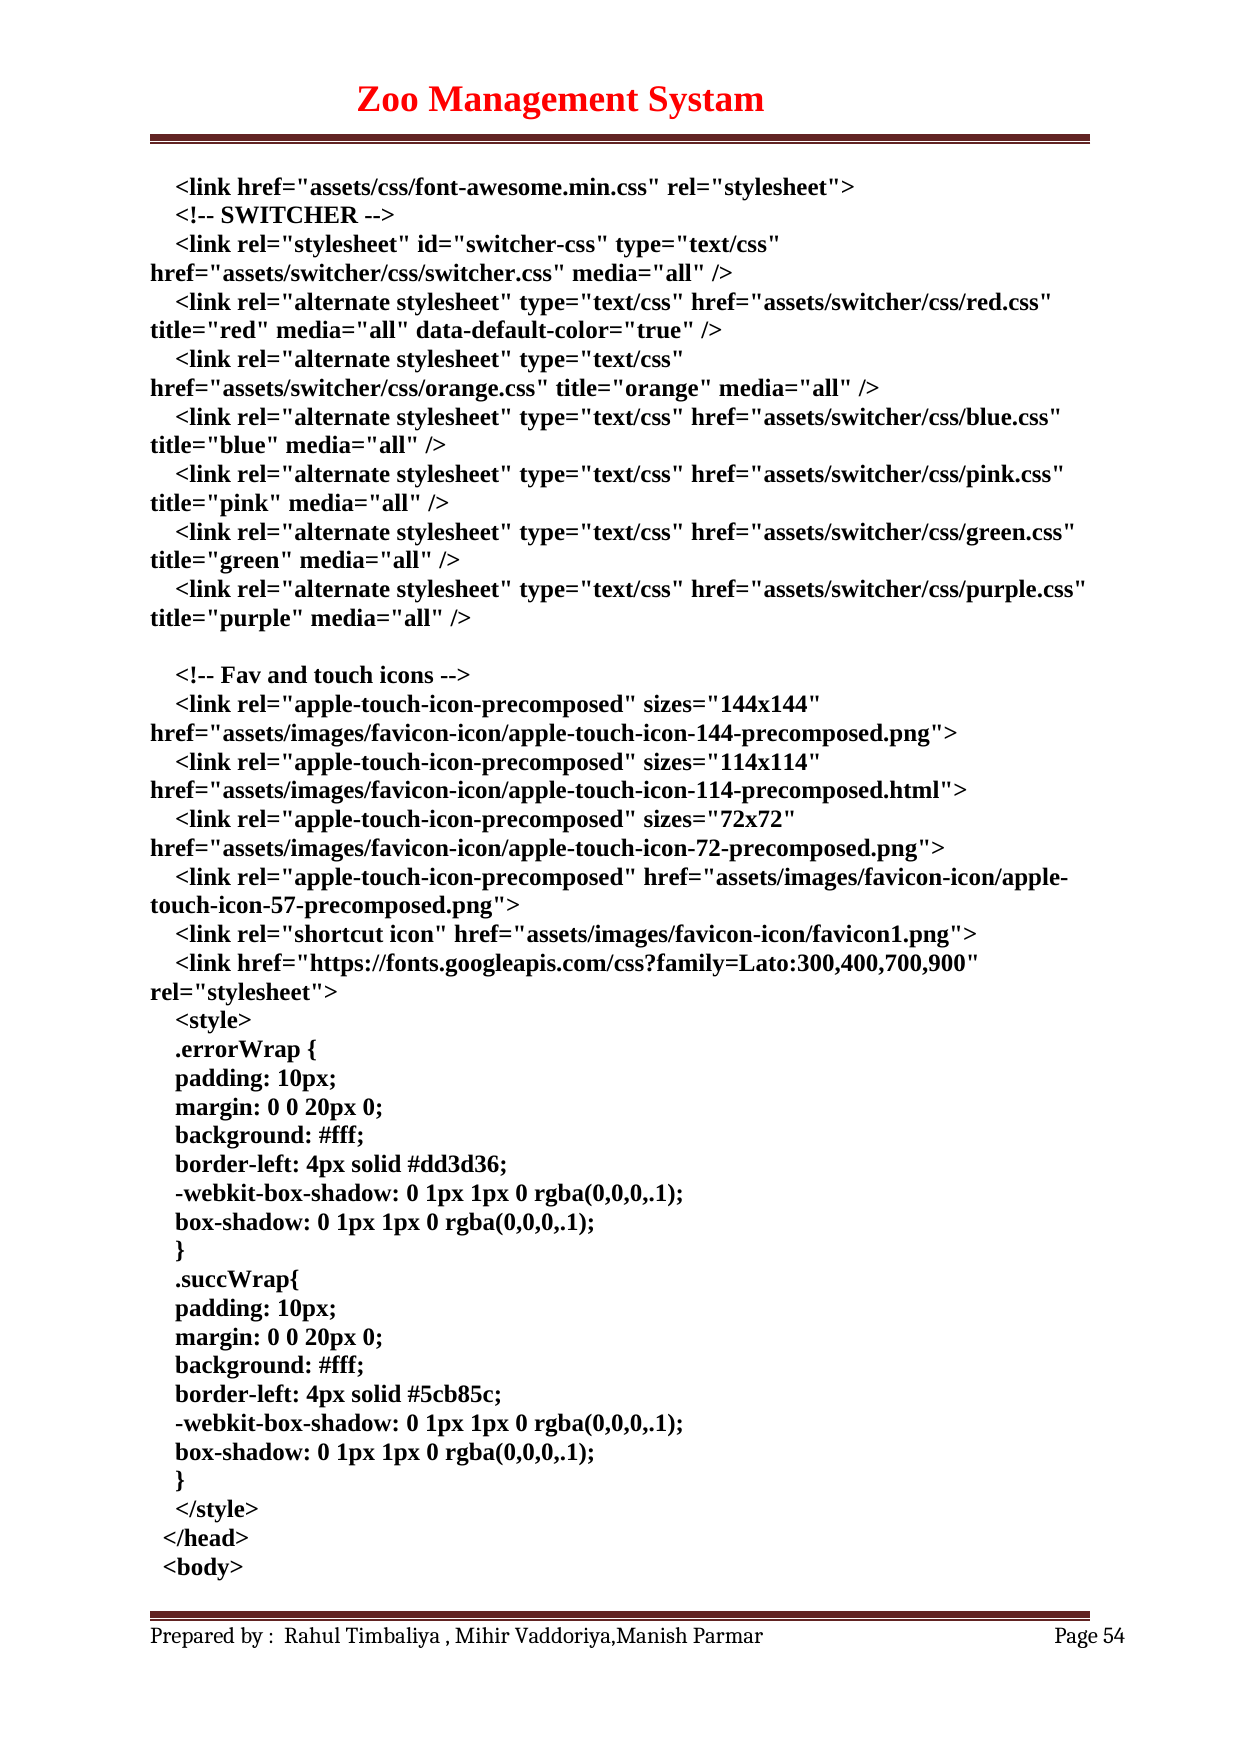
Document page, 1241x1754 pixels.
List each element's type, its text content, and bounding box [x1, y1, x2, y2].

text </style> [150, 1494, 1090, 1523]
text <link rel="alternate stylesheet" type="text/css" href="assets/switcher/css/green.css" title="green" media="all" /> [150, 517, 1090, 574]
text -webkit-box-shadow: 0 1px 1px 0 rgba(0,0,0,.1); [150, 1178, 1090, 1207]
text border-left: 4px solid #dd3d36; [150, 1149, 1090, 1178]
text <link rel="alternate stylesheet" type="text/css" href="assets/switcher/css/blue.css" title="blue" media="all" /> [150, 402, 1090, 459]
text -webkit-box-shadow: 0 1px 1px 0 rgba(0,0,0,.1); [150, 1408, 1090, 1437]
text </head> [150, 1523, 1090, 1552]
text background: #fff; [150, 1351, 1090, 1379]
text } [150, 1236, 1090, 1264]
text <link rel="alternate stylesheet" type="text/css" href="assets/switcher/css/purple.css" title="purple" media="all" /> [150, 574, 1090, 632]
text box-shadow: 0 1px 1px 0 rgba(0,0,0,.1); [150, 1437, 1090, 1466]
text <style> [150, 1006, 1090, 1034]
text padding: 10px; [150, 1293, 1090, 1322]
text <!-- SWITCHER --> [150, 201, 1090, 229]
text <link rel="alternate stylesheet" type="text/css" href="assets/switcher/css/orange.css" title="orange" media="all" /> [150, 344, 1090, 402]
text <link rel="stylesheet" id="switcher-css" type="text/css" href="assets/switcher/css/switcher.css" media="all" /> [150, 229, 1090, 287]
text margin: 0 0 20px 0; [150, 1322, 1090, 1351]
text <link rel="apple-touch-icon-precomposed" sizes="144x144" href="assets/images/favicon-icon/apple-touch-icon-144-precomposed.png"> [150, 689, 1090, 747]
text <link href="assets/css/font-awesome.min.css" rel="stylesheet"> [150, 172, 1090, 201]
text margin: 0 0 20px 0; [150, 1092, 1090, 1121]
text border-left: 4px solid #5cb85c; [150, 1379, 1090, 1408]
text } [150, 1466, 1090, 1494]
text <link rel="alternate stylesheet" type="text/css" href="assets/switcher/css/pink.css" title="pink" media="all" /> [150, 459, 1090, 517]
text <link rel="alternate stylesheet" type="text/css" href="assets/switcher/css/red.css" title="red" media="all" data-default-color="true" /> [150, 287, 1090, 344]
text <body> [150, 1552, 1090, 1581]
text background: #fff; [150, 1121, 1090, 1149]
text <link rel="shortcut icon" href="assets/images/favicon-icon/favicon1.png"> [150, 919, 1090, 948]
text padding: 10px; [150, 1063, 1090, 1092]
text <link rel="apple-touch-icon-precomposed" href="assets/images/favicon-icon/apple-touch-icon-57-precomposed.png"> [150, 862, 1090, 919]
text box-shadow: 0 1px 1px 0 rgba(0,0,0,.1); [150, 1207, 1090, 1236]
text <!-- Fav and touch icons --> [150, 661, 1090, 689]
text <link rel="apple-touch-icon-precomposed" sizes="114x114" href="assets/images/favicon-icon/apple-touch-icon-114-precomposed.html"> [150, 747, 1090, 804]
text <link href="https://fonts.googleapis.com/css?family=Lato:300,400,700,900" rel="stylesheet"> [150, 948, 1090, 1006]
text .errorWrap { [150, 1034, 1090, 1063]
text .succWrap{ [150, 1264, 1090, 1293]
text <link rel="apple-touch-icon-precomposed" sizes="72x72" href="assets/images/favicon-icon/apple-touch-icon-72-precomposed.png"> [150, 804, 1090, 862]
